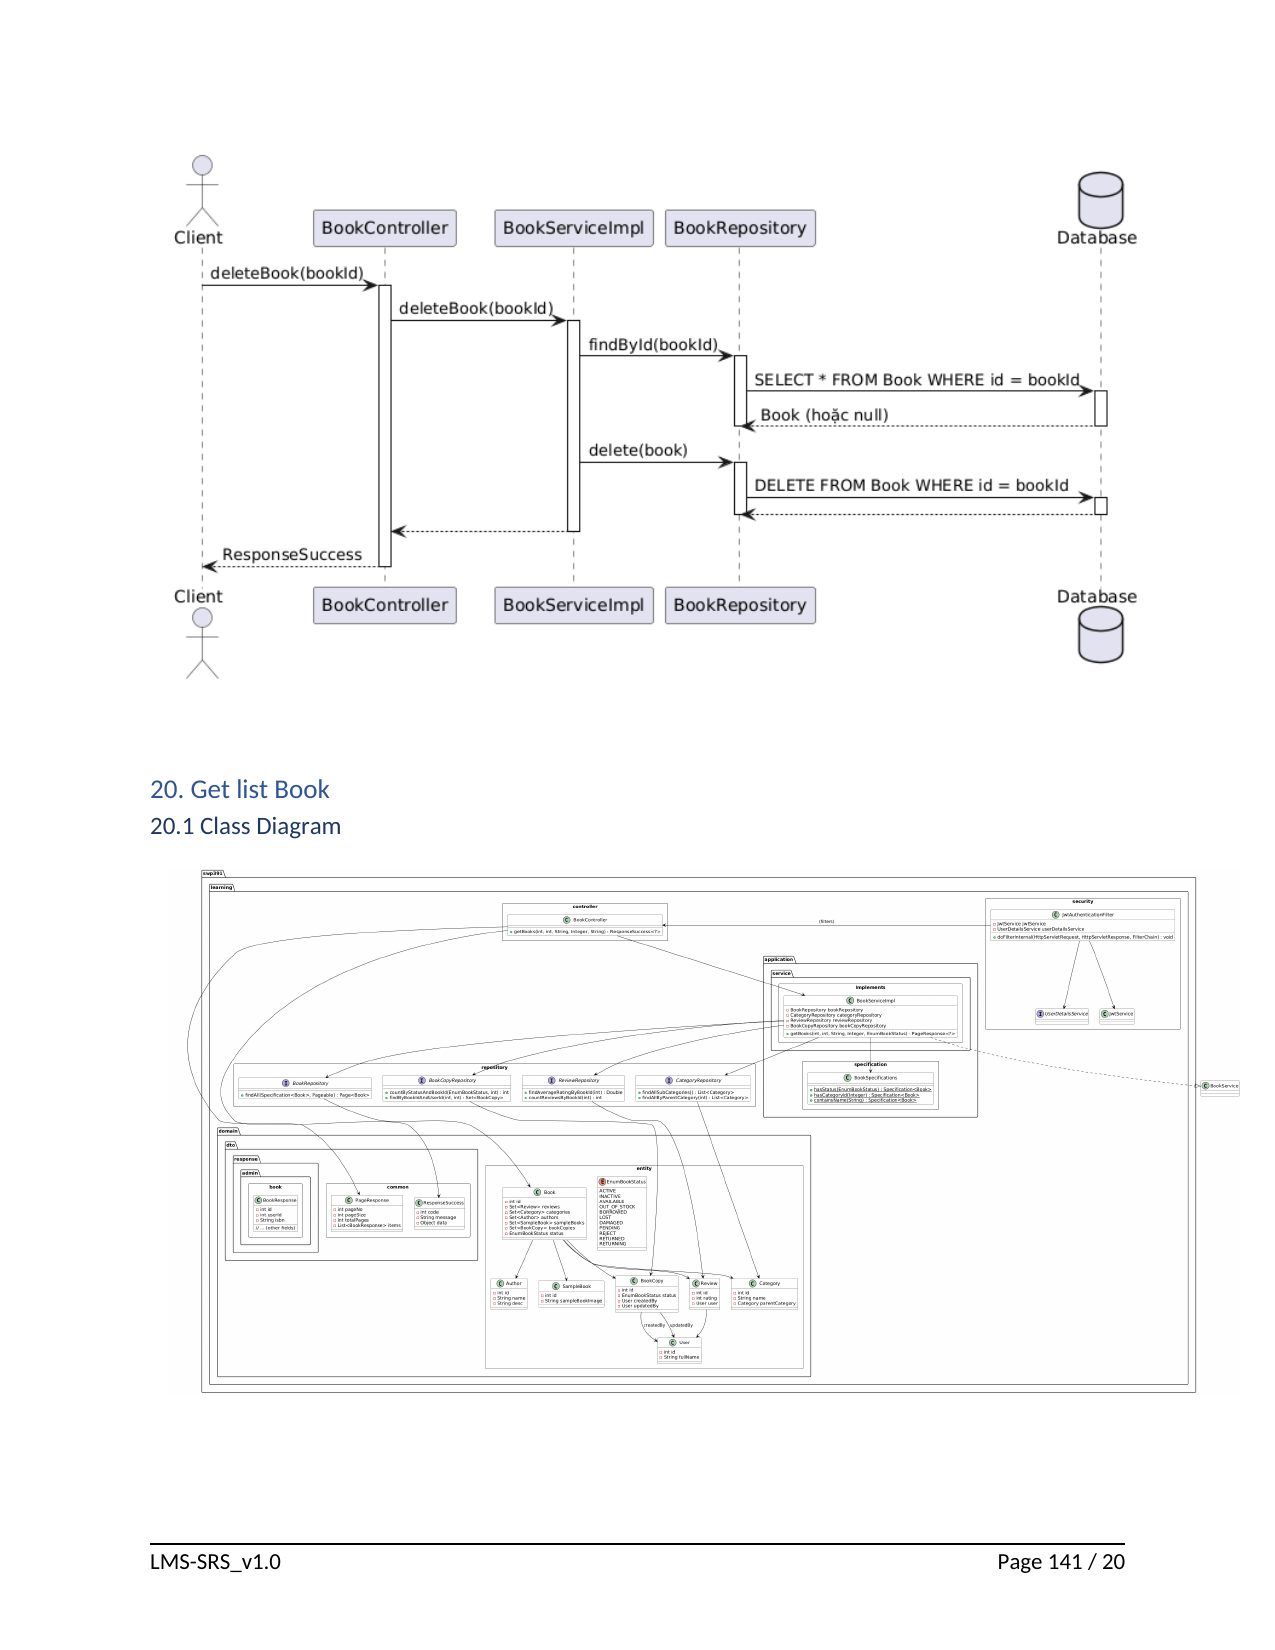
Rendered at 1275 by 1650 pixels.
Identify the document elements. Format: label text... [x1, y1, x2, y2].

subtitle 20. Get list Book [150, 773, 1125, 806]
subtitle 20.1 Class Diagram [150, 810, 1125, 840]
